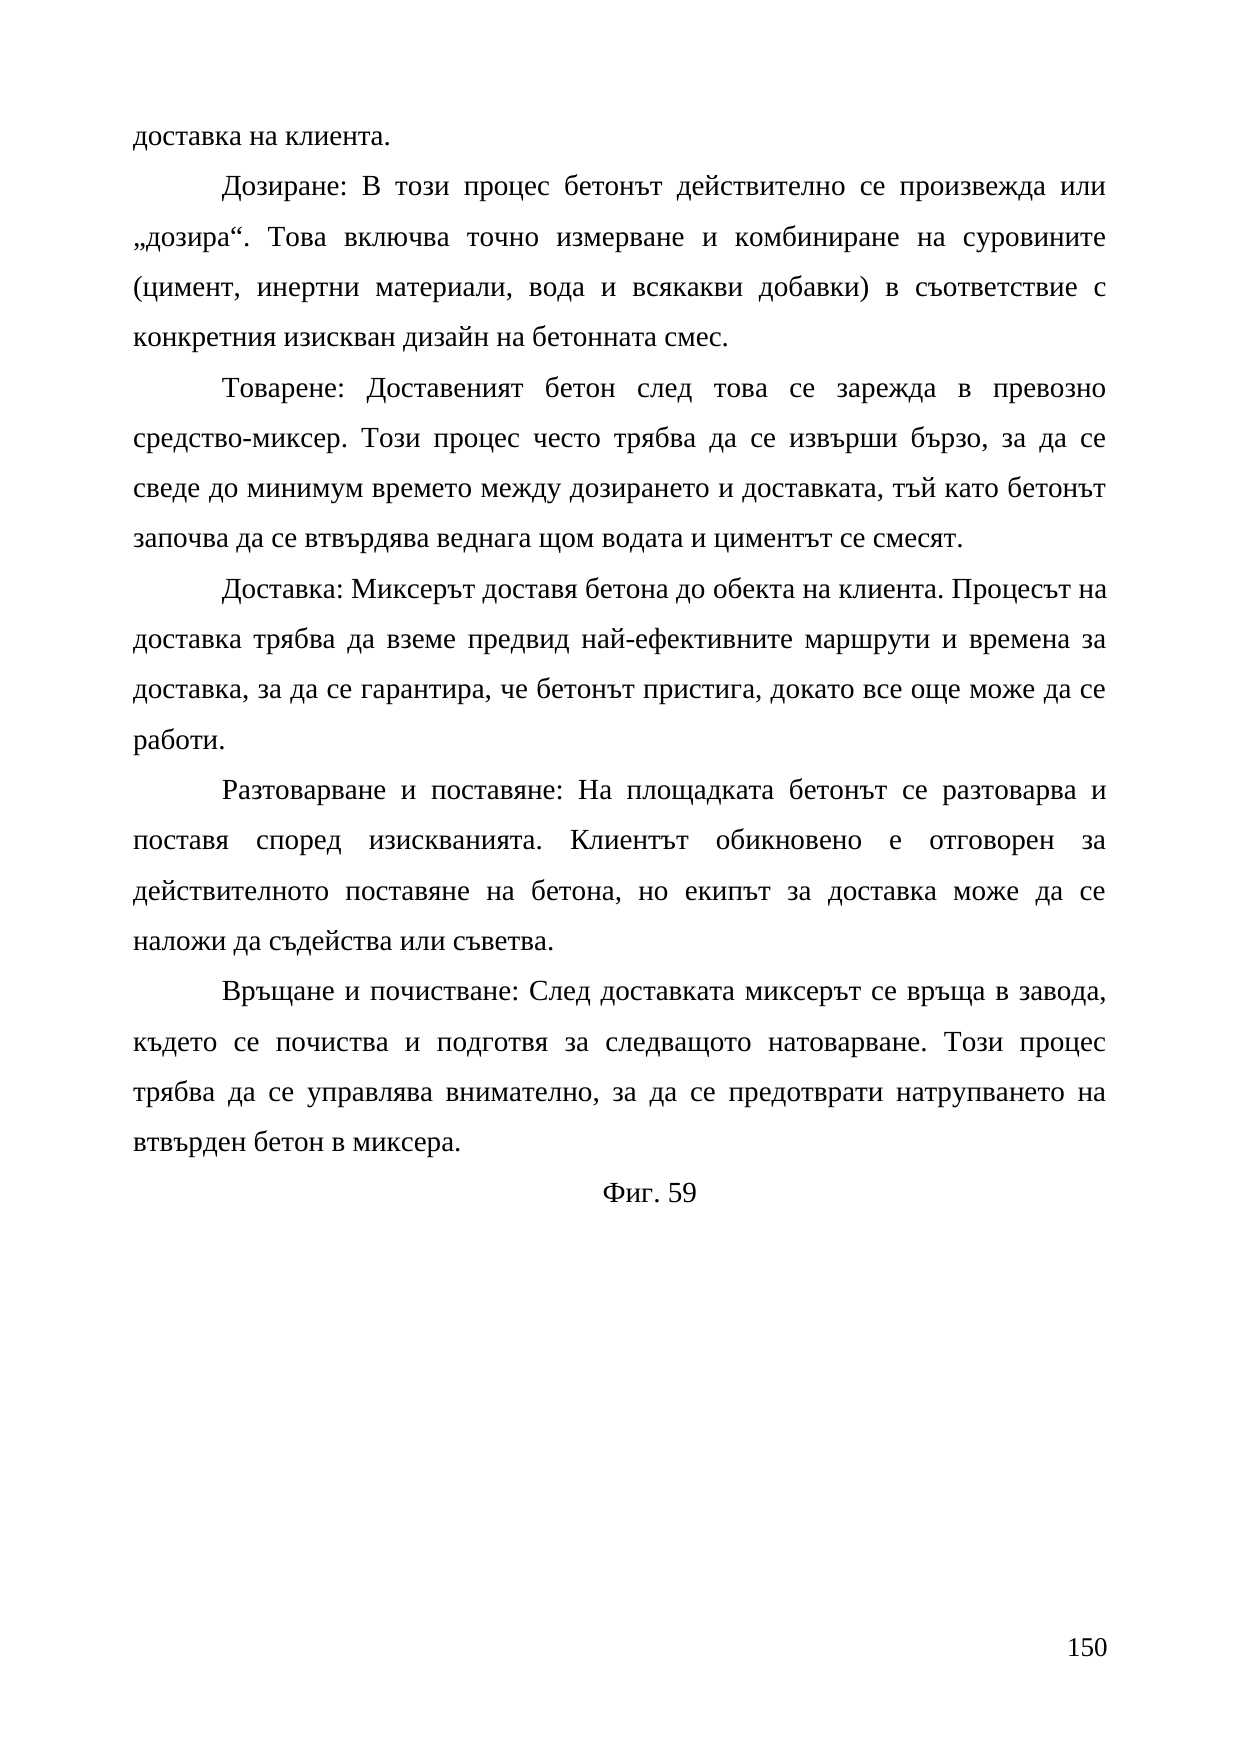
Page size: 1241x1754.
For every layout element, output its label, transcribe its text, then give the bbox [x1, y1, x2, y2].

text Дозиране: В този процес бетонът действително се произвежда или „дозира“. Това включва точно измерване и комбиниране на суровините (цимент, инертни материали, вода и всякакви добавки) в съответствие с конкретния изискван дизайн на бетонната смес. [133, 168, 1107, 353]
text Разтоварване и поставяне: На площадката бетонът се разтоварва и поставя според изискванията. Клиентът обикновено е отговорен за действителното поставяне на бетона, но екипът за доставка може да се наложи да съдейства или съветва. [133, 772, 1107, 957]
text Фиг. 59 [133, 1175, 1107, 1208]
text Товарене: Доставеният бетон след това се зарежда в превозно средство-миксер. Този процес често трябва да се извърши бързо, за да се сведе до минимум времето между дозирането и доставката, тъй като бетонът започва да се втвърдява веднага щом водата и циментът се смесят. [133, 370, 1107, 554]
text Доставка: Миксерът доставя бетона до обекта на клиента. Процесът на доставка трябва да вземе предвид най-ефективните маршрути и времена за доставка, за да се гарантира, че бетонът пристига, докато все още може да се работи. [133, 571, 1107, 755]
text Връщане и почистване: След доставката миксерът се връща в завода, където се почиства и подготвя за следващото натоварване. Този процес трябва да се управлява внимателно, за да се предотврати натрупването на втвърден бетон в миксера. [133, 973, 1107, 1158]
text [133, 118, 1107, 152]
